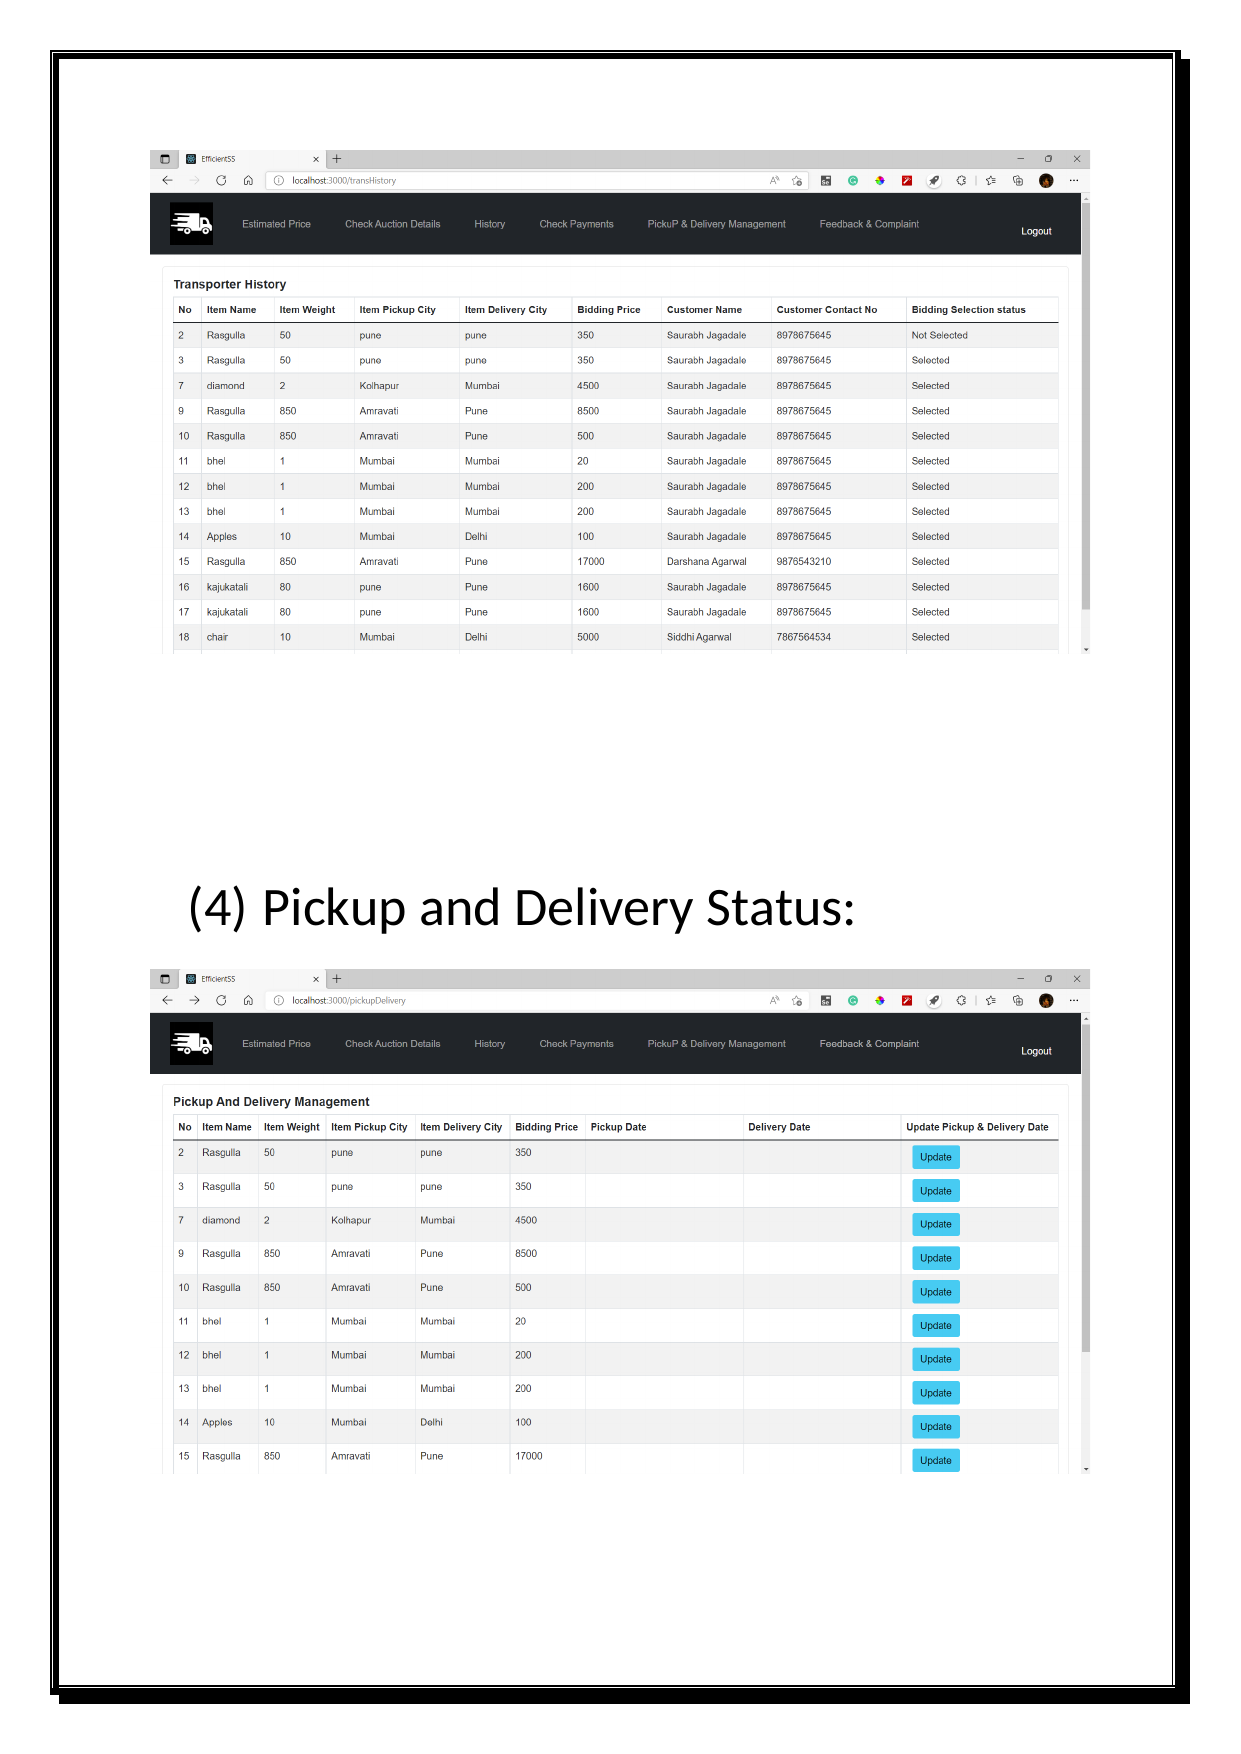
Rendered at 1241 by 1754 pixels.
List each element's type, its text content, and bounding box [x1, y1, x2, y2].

picture [150, 969, 1091, 1474]
list Pickup and Delivery Status: [187, 873, 1081, 939]
picture [150, 150, 1091, 654]
